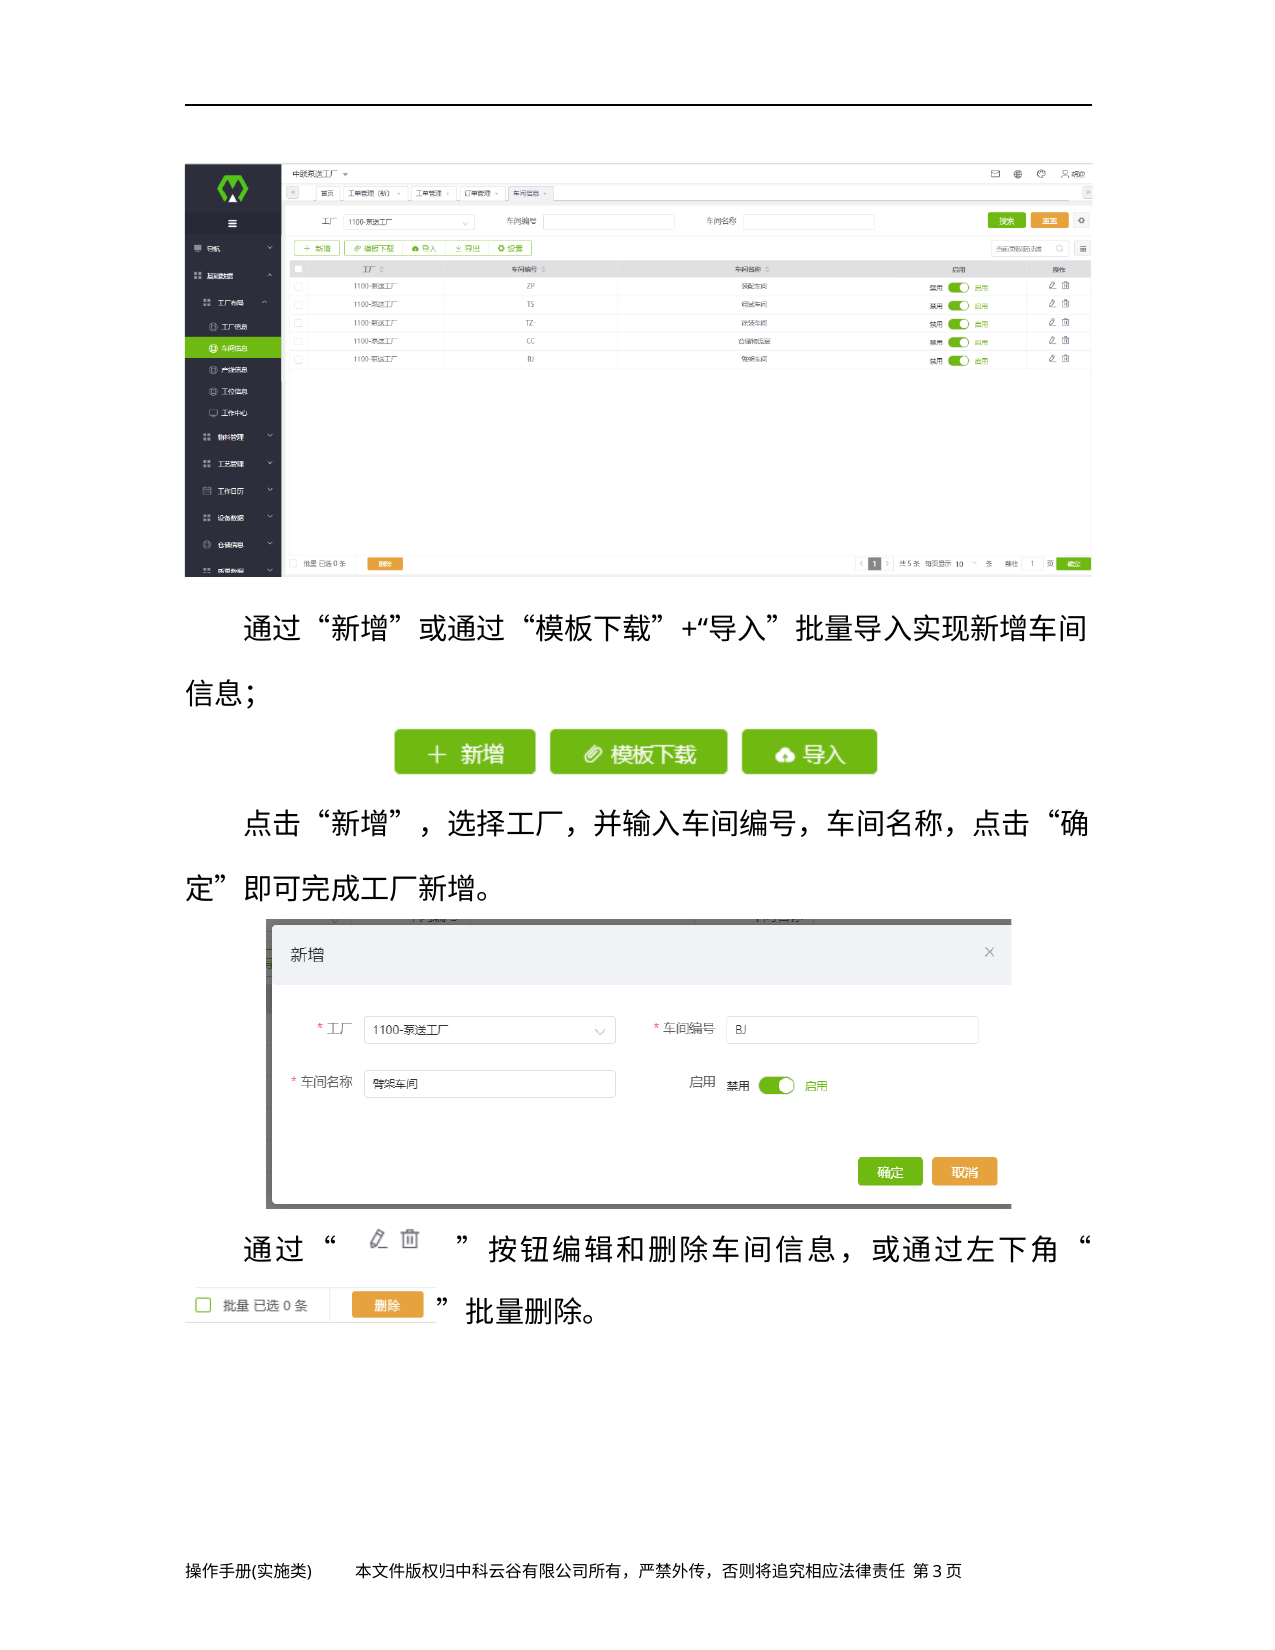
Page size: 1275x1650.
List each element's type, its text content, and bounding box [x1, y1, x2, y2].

picture [388, 724, 889, 783]
text 点击“新增”，选择工厂，并输入车间编号，车间名称，点击“确定”即可完成工厂新增。 [185, 789, 1092, 919]
text 通过“新增”或通过“模板下载”+“导入”批量导入实现新增车间信息； [185, 594, 1092, 724]
text 通过“”按钮编辑和删除车间信息，或通过左下角“”批量删除。 [185, 1212, 1092, 1342]
picture [184, 160, 1093, 577]
picture [338, 1219, 457, 1261]
picture [266, 919, 1012, 1209]
picture [184, 1287, 437, 1323]
